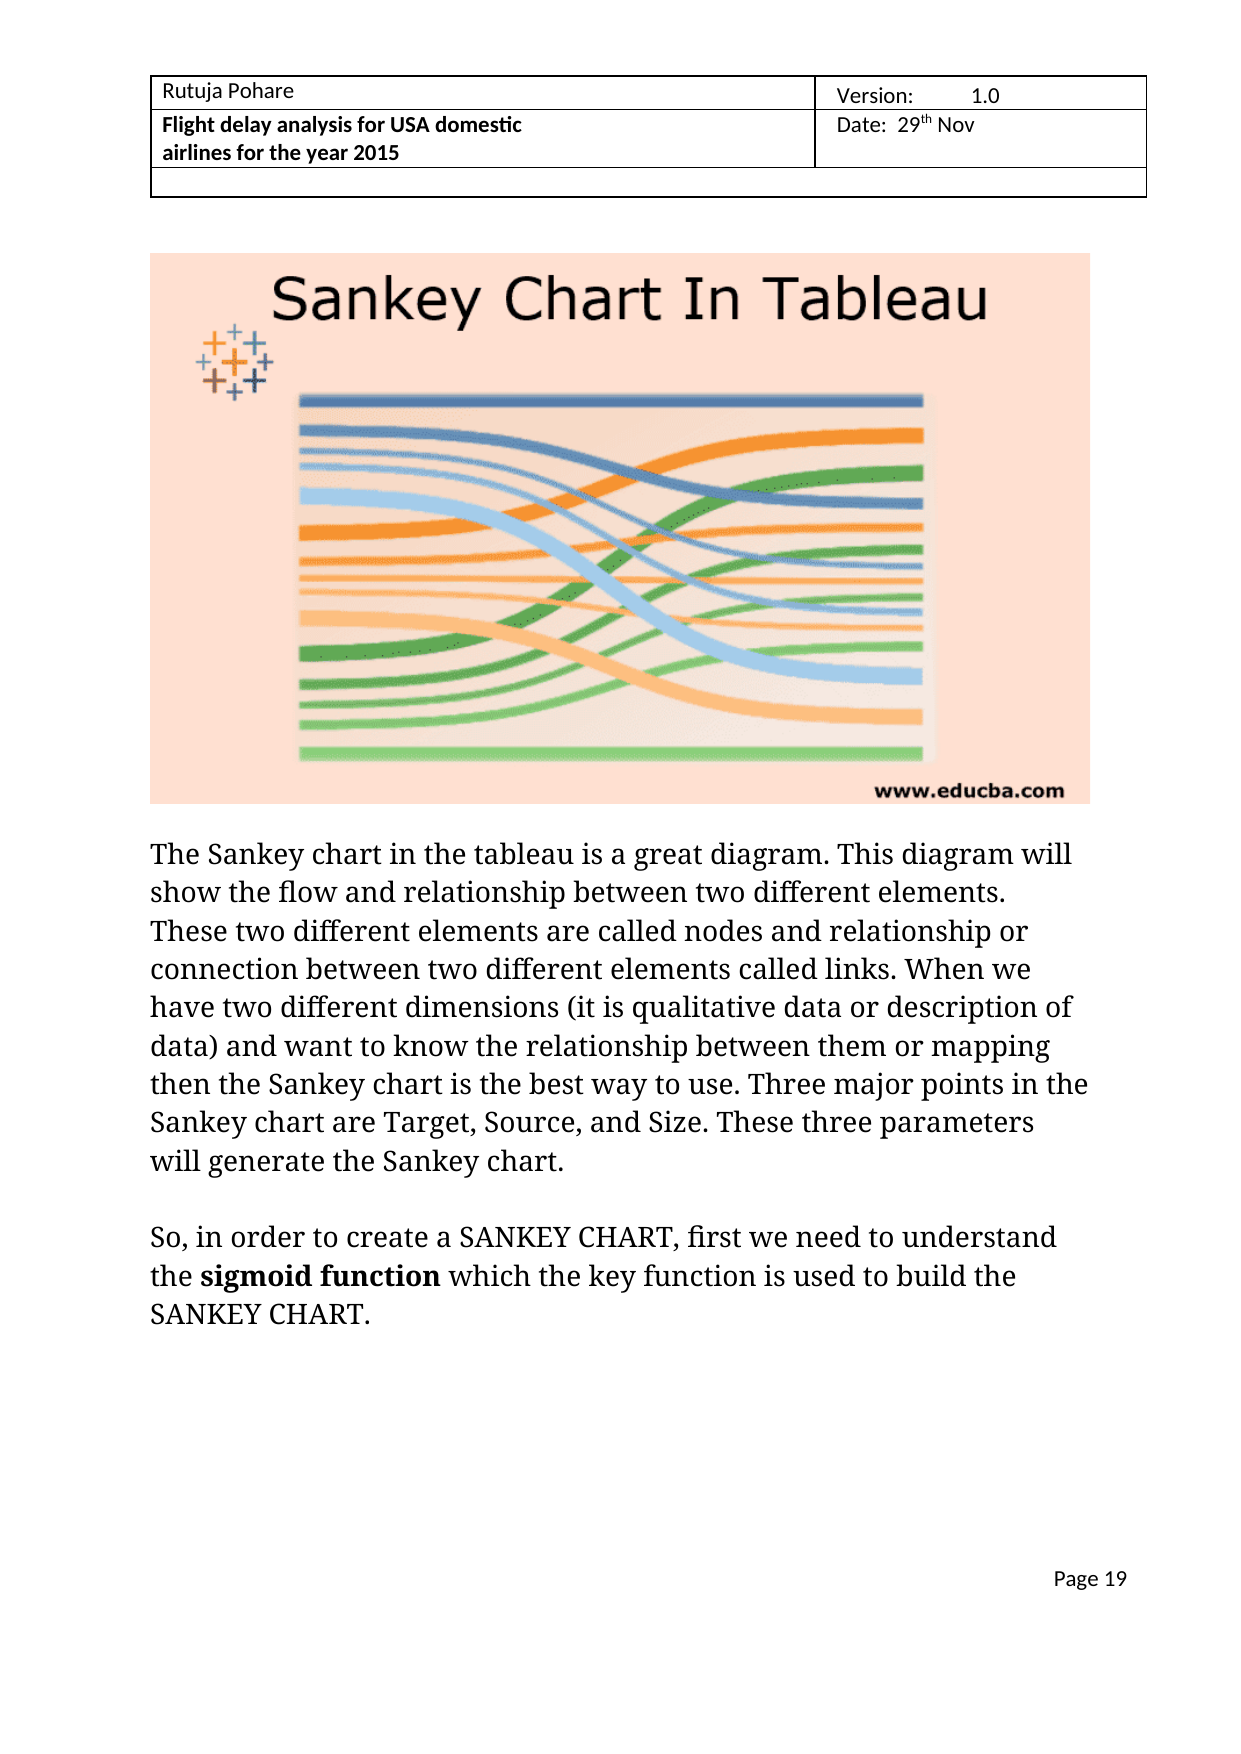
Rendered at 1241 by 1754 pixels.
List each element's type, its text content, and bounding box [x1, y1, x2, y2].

picture [150, 253, 1091, 804]
text So, in order to create a SANKEY CHART, first we need to understand the sigmoid function which the key function is used to build the SANKEY CHART. [371, 1218, 1090, 1333]
text The Sankey chart in the tableau is a great diagram. This diagram will show the flow and relationship between two different elements. These two different elements are called nodes and relationship or connection between two different elements called links. When we have two different dimensions (it is qualitative data or description of data) and want to know the relationship between them or mapping then the Sankey chart is the best way to use. Three major points in the Sankey chart are Target, Source, and Size. These three parameters will generate the Sankey chart. [564, 834, 1090, 1179]
